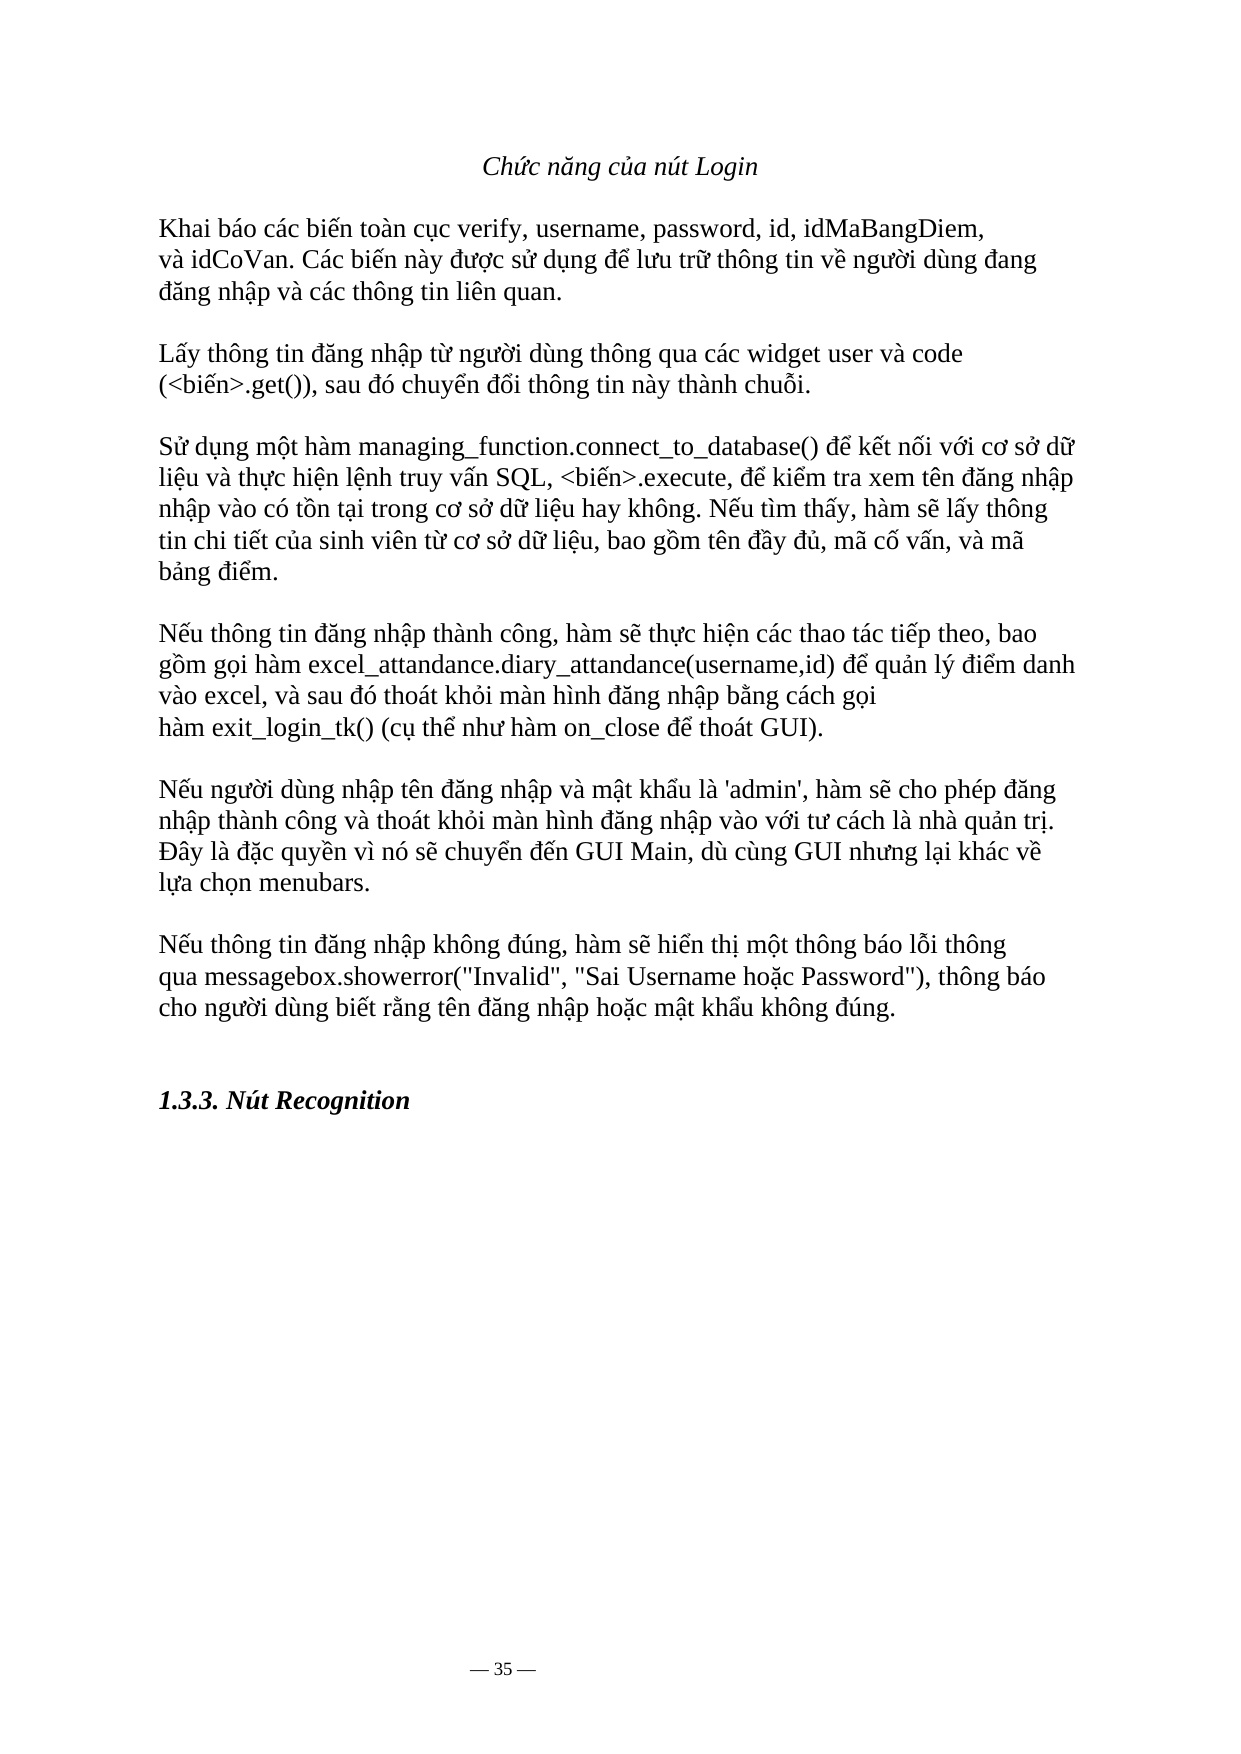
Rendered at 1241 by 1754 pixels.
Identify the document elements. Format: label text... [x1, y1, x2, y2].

text Lấy thông tin đăng nhập từ người dùng thông qua các widget user và code (<biến>.get()), sau đó chuyển đổi thông tin này thành chuỗi. [158, 337, 1082, 399]
text Khai báo các biến toàn cục verify, username, password, id, idMaBangDiem, và idCoVan. Các biến này được sử dụng để lưu trữ thông tin về người dùng đang đăng nhập và các thông tin liên quan. [158, 212, 1082, 306]
text Sử dụng một hàm managing_function.connect_to_database() để kết nối với cơ sở dữ liệu và thực hiện lệnh truy vấn SQL, <biến>.execute, để kiểm tra xem tên đăng nhập nhập vào có tồn tại trong cơ sở dữ liệu hay không. Nếu tìm thấy, hàm sẽ lấy thông tin chi tiết của sinh viên từ cơ sở dữ liệu, bao gồm tên đầy đủ, mã cố vấn, và mã bảng điểm. [158, 430, 1082, 586]
text Chức năng của nút Login [158, 150, 1082, 181]
text Nếu thông tin đăng nhập không đúng, hàm sẽ hiển thị một thông báo lỗi thông qua messagebox.showerror("Invalid", "Sai Username hoặc Password"), thông báo cho người dùng biết rằng tên đăng nhập hoặc mật khẩu không đúng. [158, 929, 1082, 1022]
text Nếu thông tin đăng nhập thành công, hàm sẽ thực hiện các thao tác tiếp theo, bao gồm gọi hàm excel_attandance.diary_attandance(username,id) để quản lý điểm danh vào excel, và sau đó thoát khỏi màn hình đăng nhập bằng cách gọi hàm exit_login_tk() (cụ thể như hàm on_close để thoát GUI). [158, 617, 1082, 742]
text 1.3.3. Nút Recognition [158, 1084, 1082, 1116]
text Nếu người dùng nhập tên đăng nhập và mật khẩu là 'admin', hàm sẽ cho phép đăng nhập thành công và thoát khỏi màn hình đăng nhập vào với tư cách là nhà quản trị. Đây là đặc quyền vì nó sẽ chuyển đến GUI Main, dù cùng GUI nhưng lại khác về lựa chọn menubars. [158, 773, 1082, 897]
